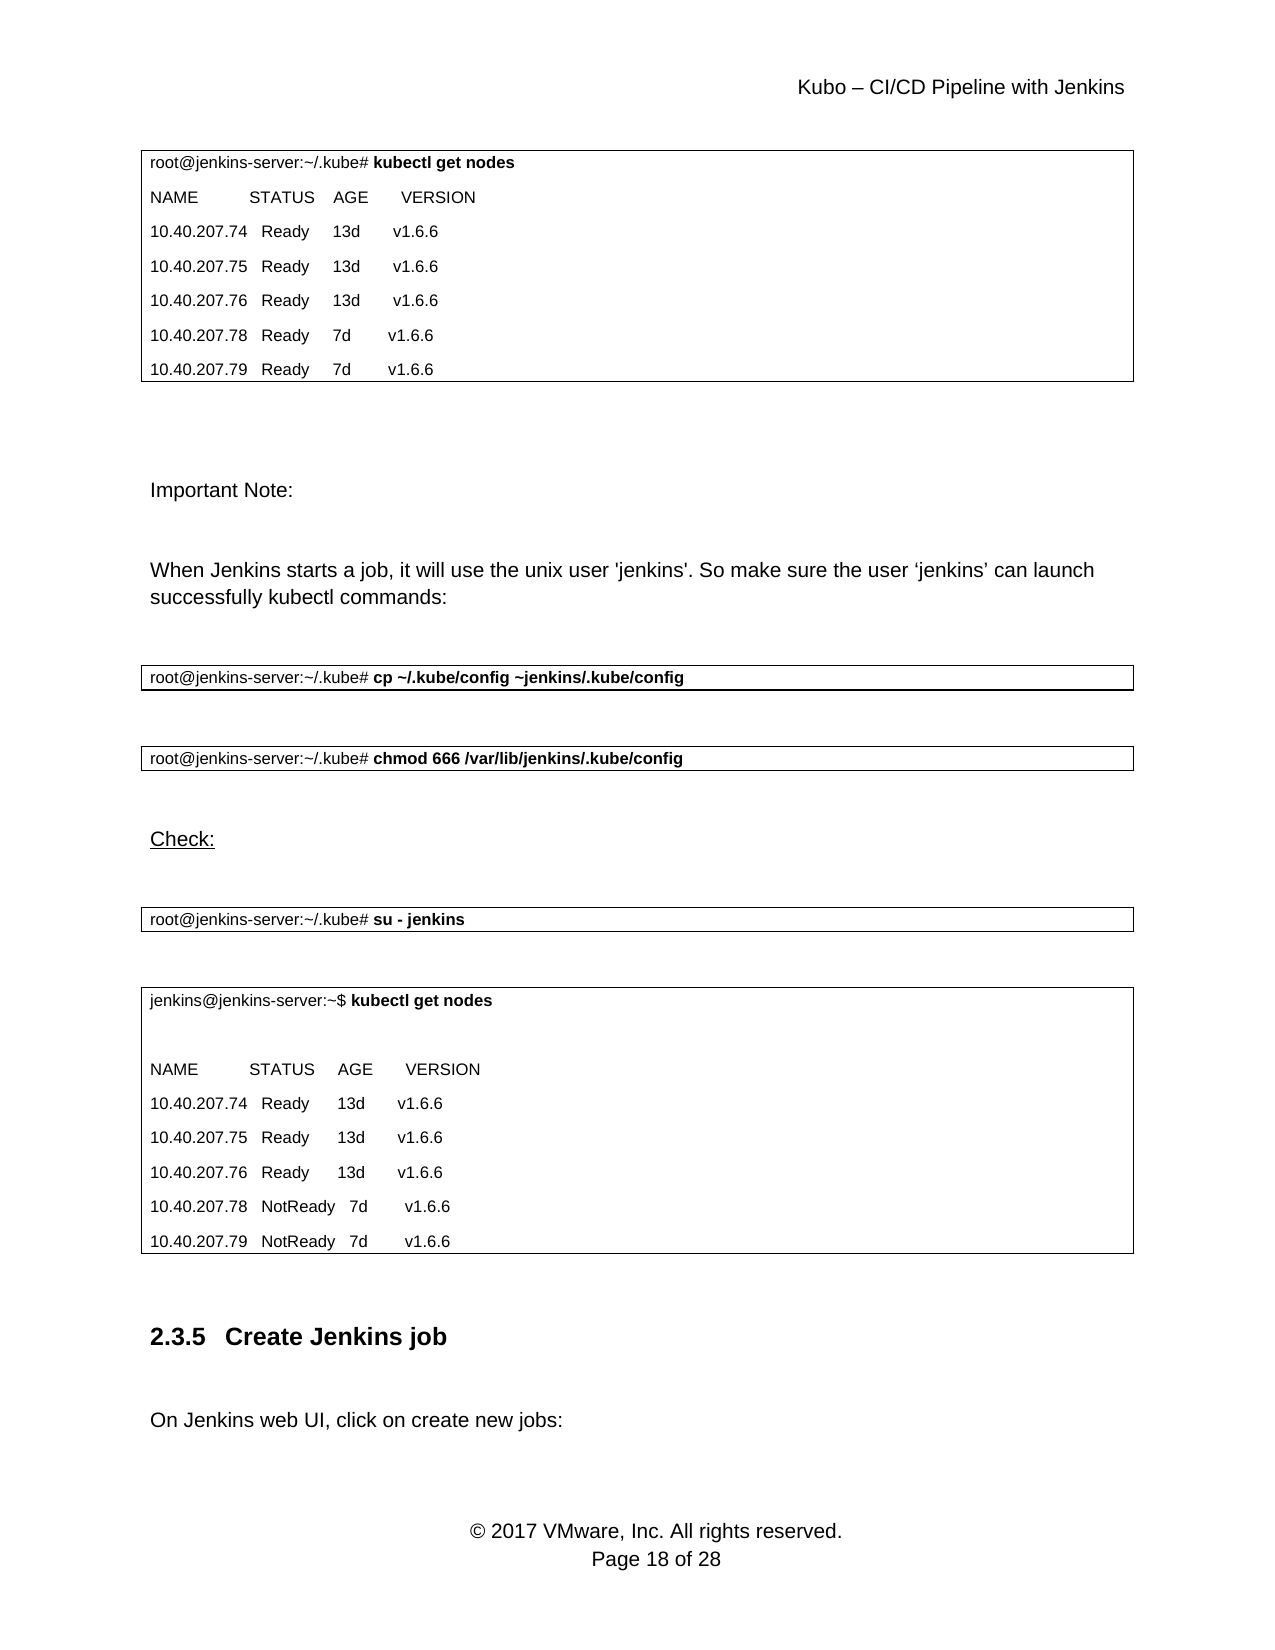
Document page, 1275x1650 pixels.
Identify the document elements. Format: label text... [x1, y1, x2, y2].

subtitle Create Jenkins job [150, 1322, 1125, 1351]
text root@jenkins-server:~/.kube# chmod 666 /var/lib/jenkins/.kube/config [142, 747, 1133, 770]
text 10.40.207.76 Ready 13d v1.6.6 [142, 288, 1133, 310]
text root@jenkins-server:~/.kube# su - jenkins [142, 908, 1133, 931]
text On Jenkins web UI, click on create new jobs: [150, 1407, 1125, 1431]
text 10.40.207.79 NotReady 7d v1.6.6 [142, 1229, 1133, 1253]
text 10.40.207.75 Ready 13d v1.6.6 [142, 1125, 1133, 1147]
text NAME STATUS AGE VERSION [142, 1056, 1133, 1078]
text root@jenkins-server:~/.kube# kubectl get nodes [142, 151, 1133, 172]
text 10.40.207.75 Ready 13d v1.6.6 [142, 253, 1133, 276]
text 10.40.207.78 Ready 7d v1.6.6 [142, 322, 1133, 345]
text Check: [150, 827, 1125, 851]
text jenkins@jenkins-server:~$ kubectl get nodes [142, 988, 1133, 1009]
text NAME STATUS AGE VERSION [142, 184, 1133, 207]
text root@jenkins-server:~/.kube# cp ~/.kube/config ~jenkins/.kube/config [142, 666, 1133, 689]
text 10.40.207.79 Ready 7d v1.6.6 [142, 357, 1133, 381]
text 10.40.207.74 Ready 13d v1.6.6 [142, 1091, 1133, 1113]
text When Jenkins starts a job, it will use the unix user 'jenkins'. So make sure the user ‘jenkins’ can launch successfully kubectl commands: [150, 558, 1125, 609]
text 10.40.207.78 NotReady 7d v1.6.6 [142, 1194, 1133, 1216]
text 10.40.207.74 Ready 13d v1.6.6 [142, 219, 1133, 241]
text Important Note: [150, 478, 1125, 502]
text 10.40.207.76 Ready 13d v1.6.6 [142, 1160, 1133, 1182]
